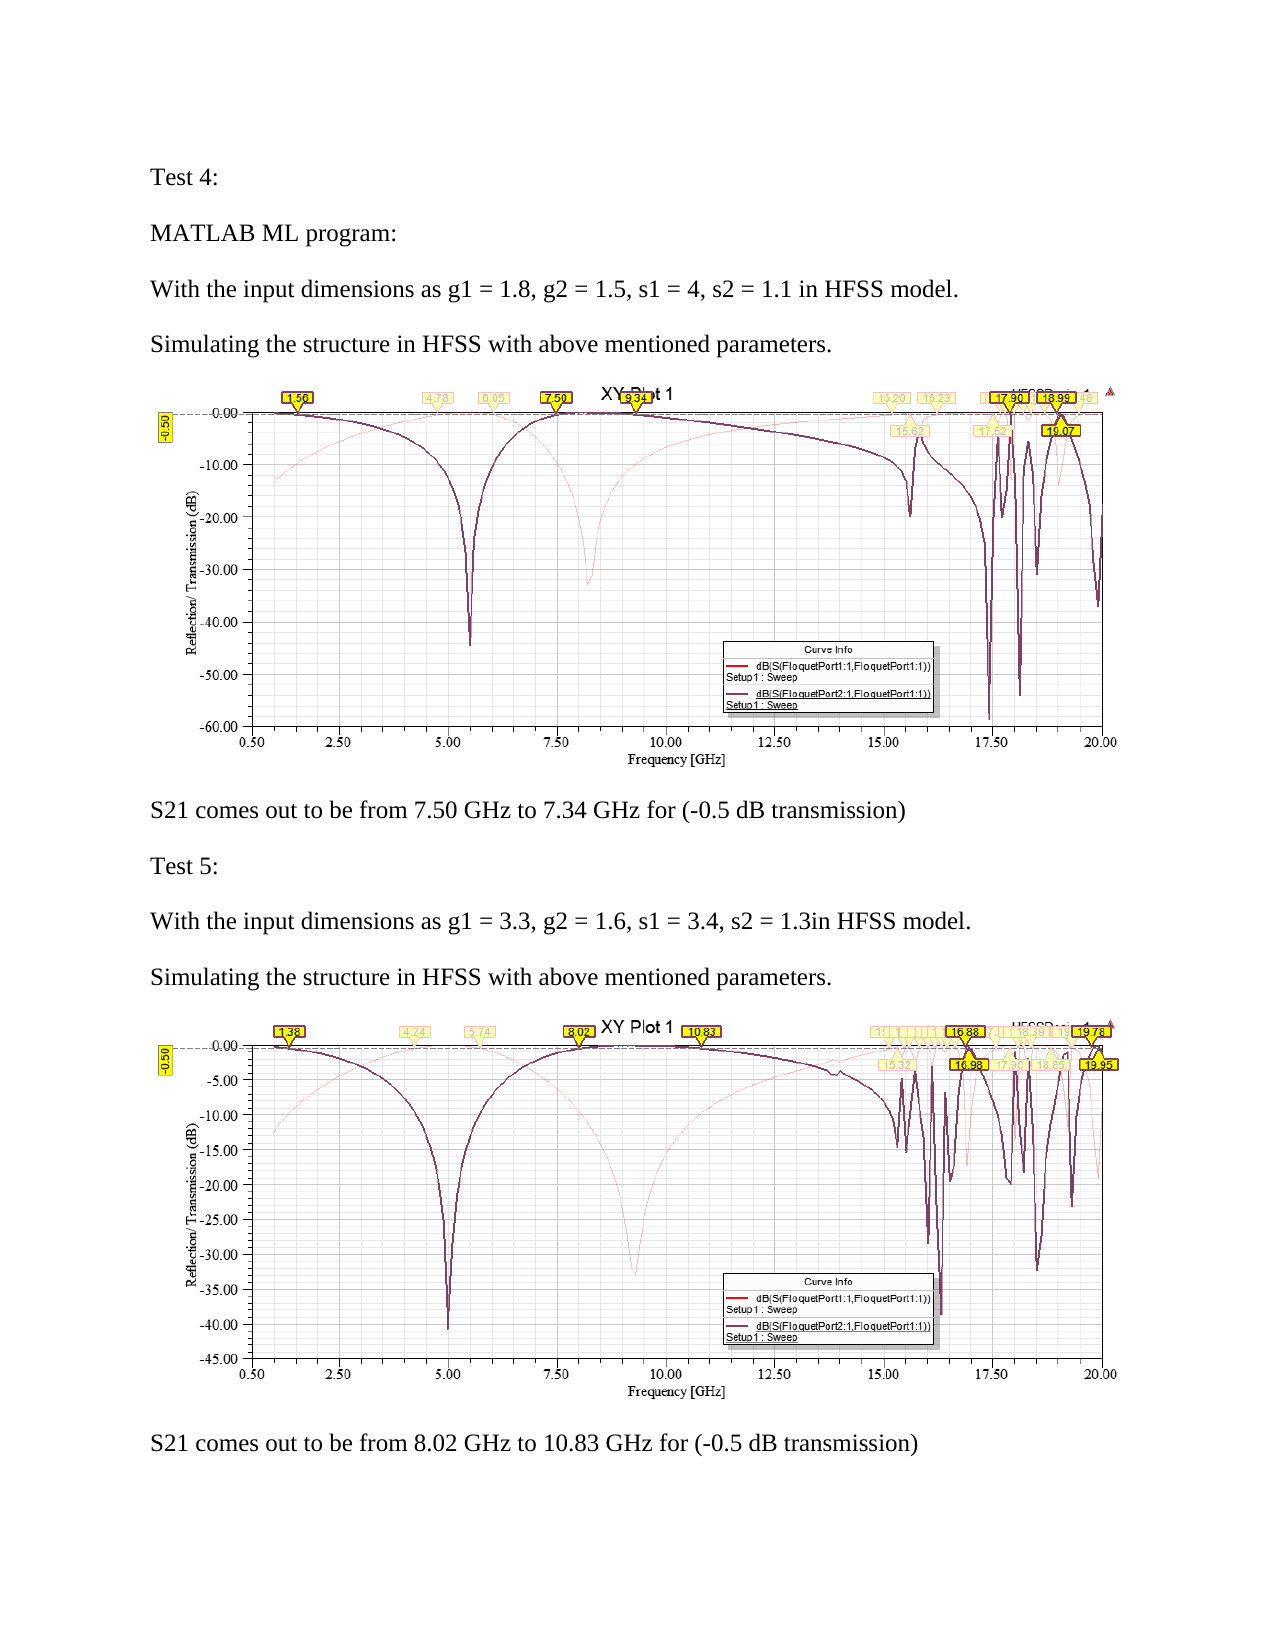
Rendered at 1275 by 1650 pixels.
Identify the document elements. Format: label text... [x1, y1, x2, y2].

text With the input dimensions as g1 = 1.8, g2 = 1.5, s1 = 4, s2 = 1.1 in HFSS model. [150, 274, 1125, 302]
text S21 comes out to be from 7.50 GHz to 7.34 GHz for (-0.5 dB transmission) [150, 795, 1125, 824]
text Simulating the structure in HFSS with above mentioned parameters. [150, 962, 1125, 991]
picture [150, 1017, 1125, 1401]
text S21 comes out to be from 8.02 GHz to 10.83 GHz for (-0.5 dB transmission) [150, 1428, 1125, 1456]
text Simulating the structure in HFSS with above mentioned parameters. [150, 329, 1125, 358]
text MATLAB ML program: [150, 218, 1125, 247]
text With the input dimensions as g1 = 3.3, g2 = 1.6, s1 = 3.4, s2 = 1.3in HFSS model. [150, 906, 1125, 935]
text Test 4: [150, 162, 1125, 191]
picture [150, 385, 1125, 769]
text Test 5: [150, 851, 1125, 879]
